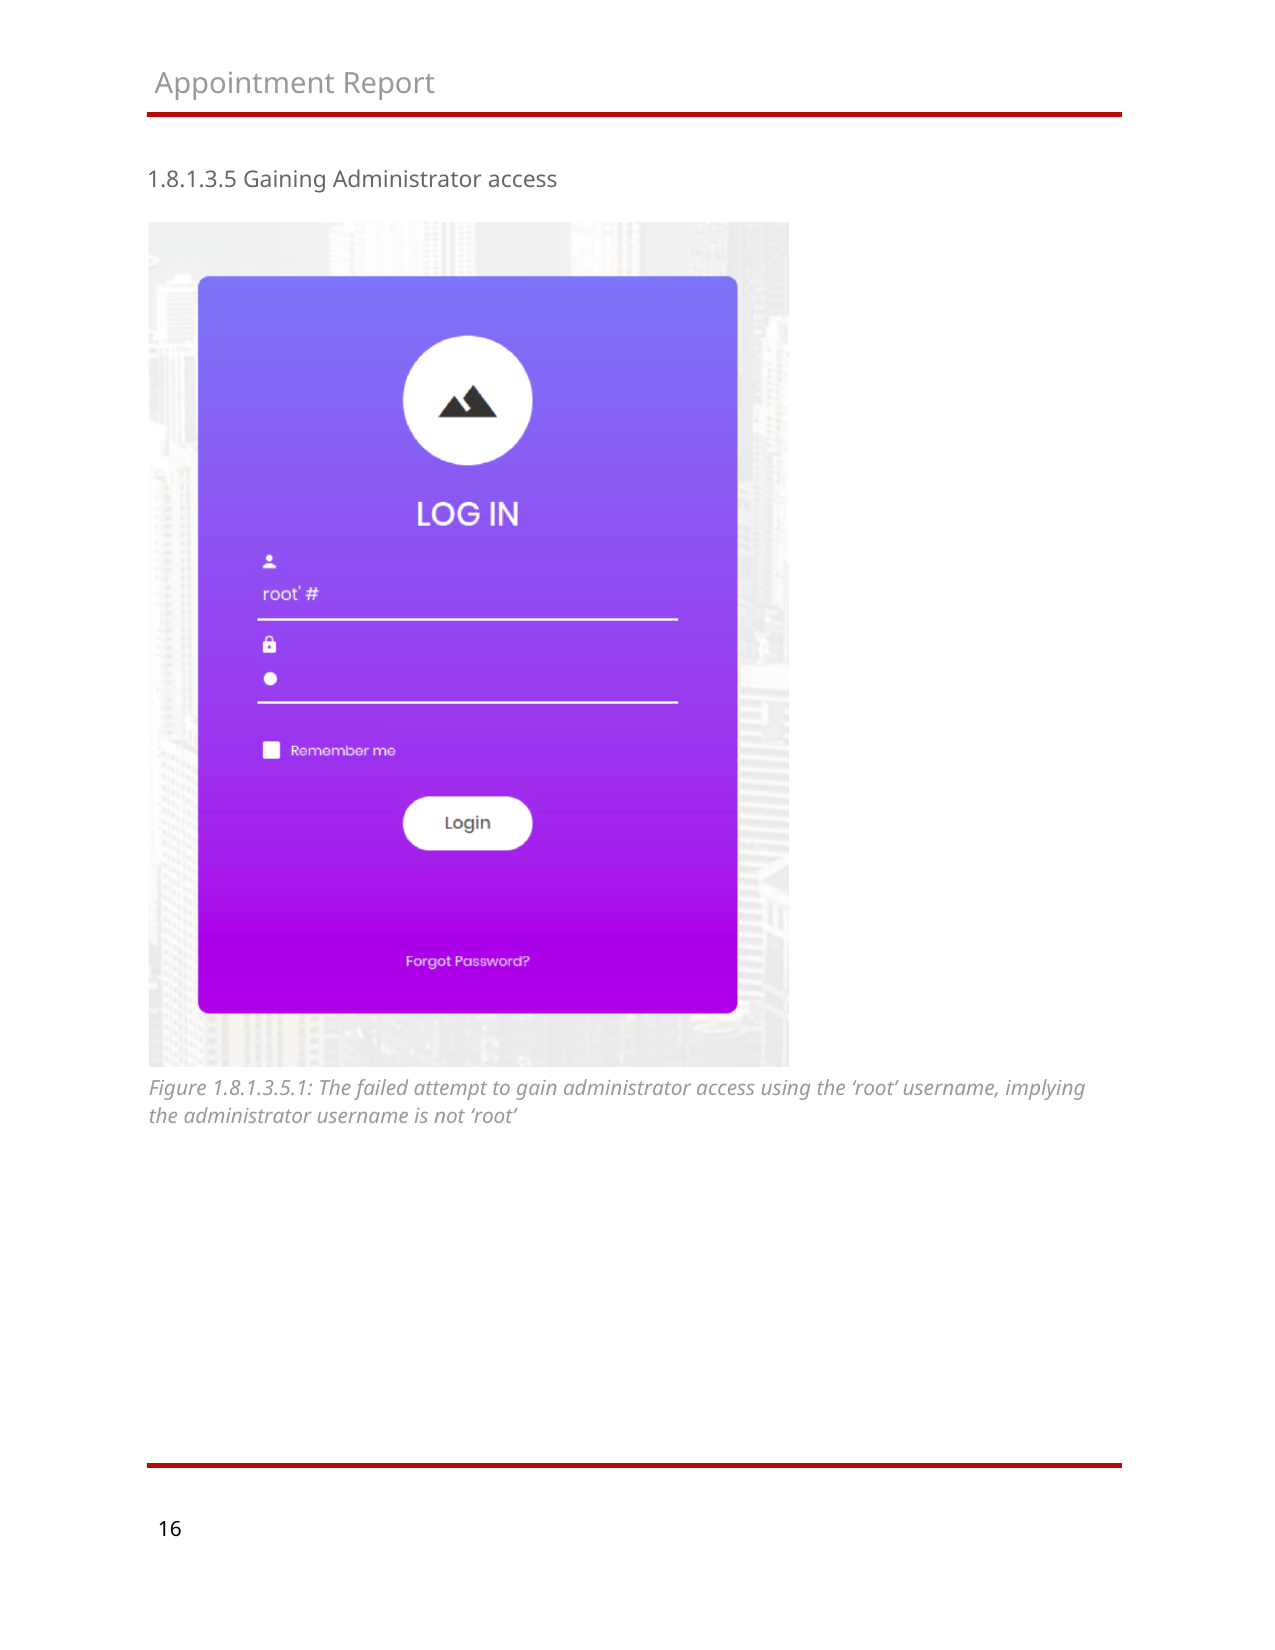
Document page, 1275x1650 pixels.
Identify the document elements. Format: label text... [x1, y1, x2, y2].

picture [148, 222, 789, 1067]
subtitle the administrator username is not ‘root’ [148, 1101, 1125, 1130]
picture [146, 112, 1122, 117]
subtitle Figure 1.8.1.3.5.1: The failed attempt to gain administrator access using the ‘root’ username, implying [148, 1073, 1125, 1101]
picture [146, 1463, 1122, 1468]
subtitle 1.8.1.3.5 Gaining Administrator access [147, 163, 1125, 194]
